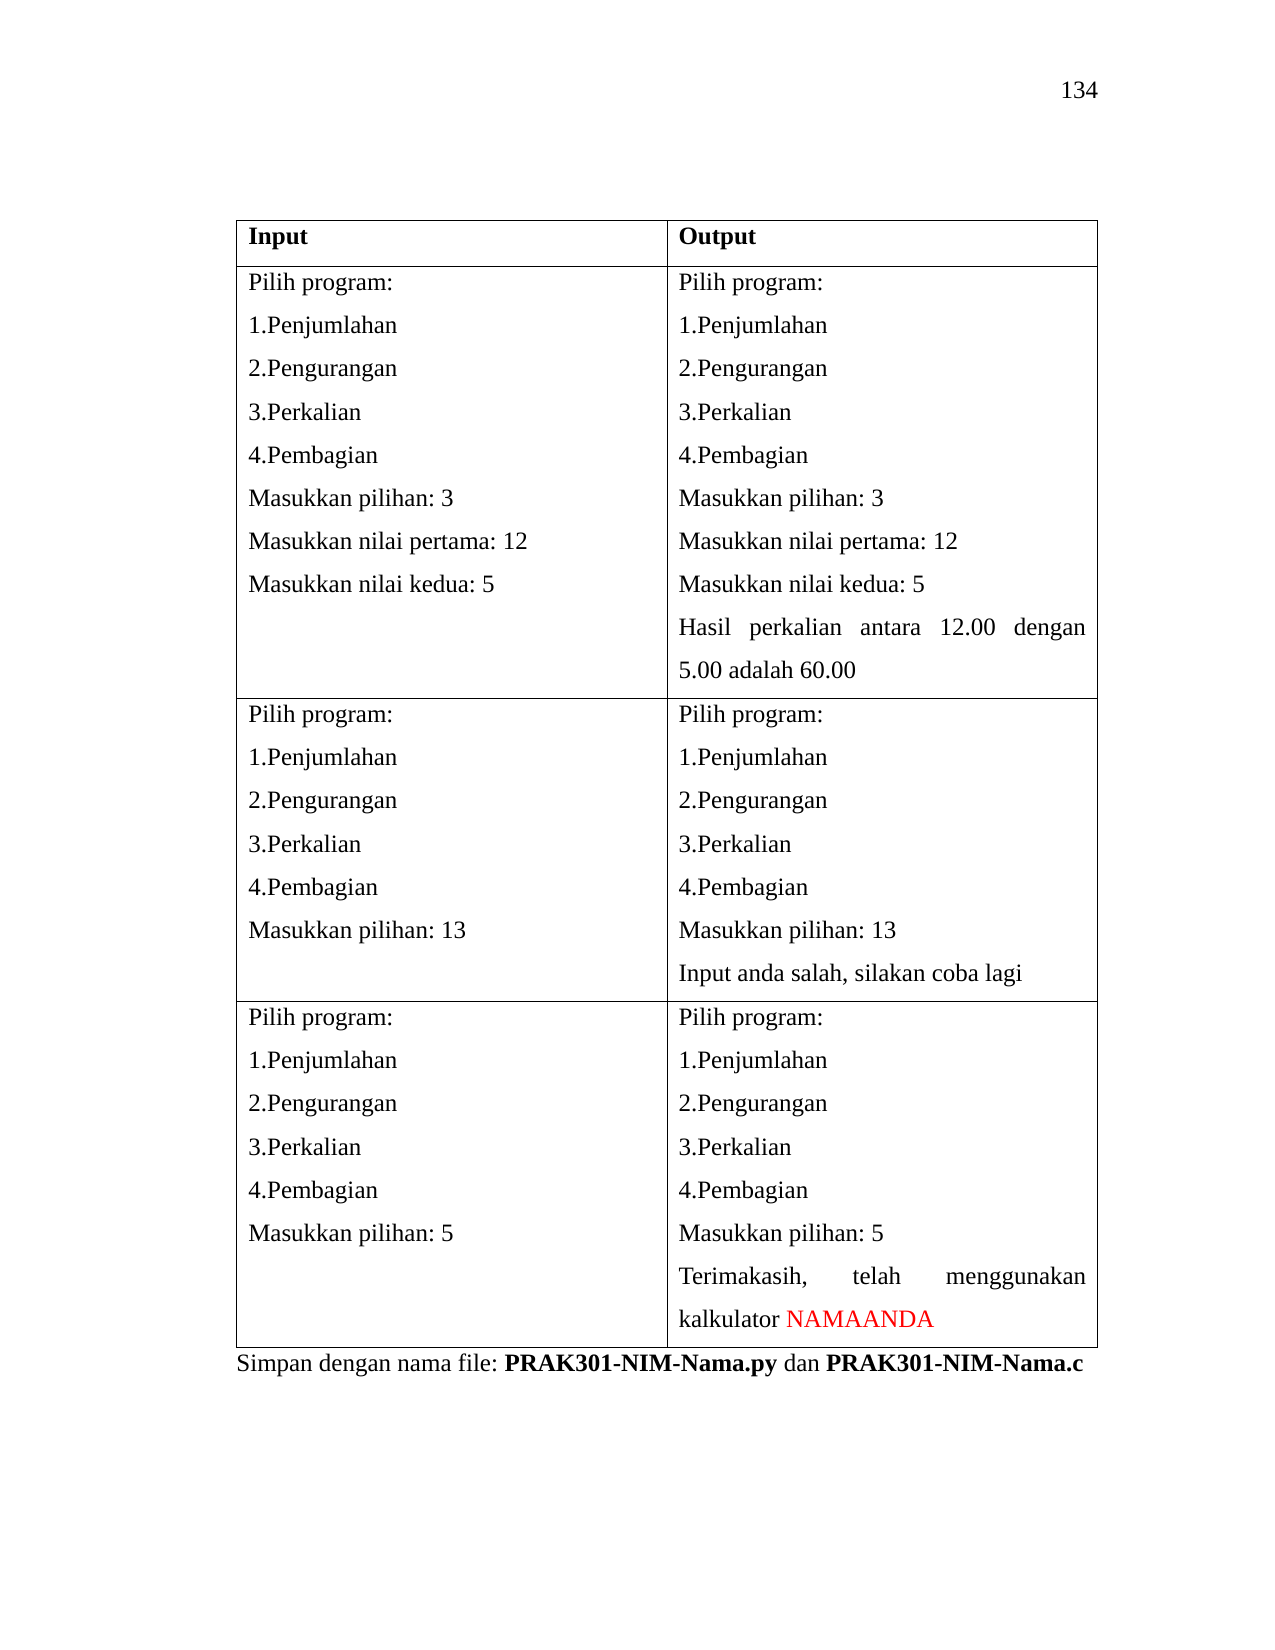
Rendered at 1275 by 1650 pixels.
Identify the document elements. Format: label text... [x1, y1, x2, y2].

text Simpan dengan nama file: PRAK301-NIM-Nama.py dan PRAK301-NIM-Nama.c [236, 1348, 1098, 1377]
table_cell Pilih program: 1.Penjumlahan 2.Pengurangan 3.Perkalian 4.Pembagian Masukkan pilihan: 3 Masukkan nilai pertama: 12 Masukkan nilai kedua: 5 [237, 267, 667, 698]
table_cell Pilih program: 1.Penjumlahan 2.Pengurangan 3.Perkalian 4.Pembagian Masukkan pilihan: 13 [237, 699, 667, 1001]
table_cell Pilih program: 1.Penjumlahan 2.Pengurangan 3.Perkalian 4.Pembagian Masukkan pilihan: 13 Input anda salah, silakan coba lagi [668, 699, 1097, 1001]
table_cell Pilih program: 1.Penjumlahan 2.Pengurangan 3.Perkalian 4.Pembagian Masukkan pilihan: 3 Masukkan nilai pertama: 12 Masukkan nilai kedua: 5 Hasil perkalian antara 12.00 dengan 5.00 adalah 60.00 [668, 267, 1097, 698]
table_header Output [668, 221, 1097, 266]
table_cell Pilih program: 1.Penjumlahan 2.Pengurangan 3.Perkalian 4.Pembagian Masukkan pilihan: 5 [237, 1002, 667, 1347]
table_header Input [237, 221, 667, 266]
table_cell Pilih program: 1.Penjumlahan 2.Pengurangan 3.Perkalian 4.Pembagian Masukkan pilihan: 5 Terimakasih, telah menggunakan kalkulator NAMAANDA [668, 1002, 1097, 1347]
